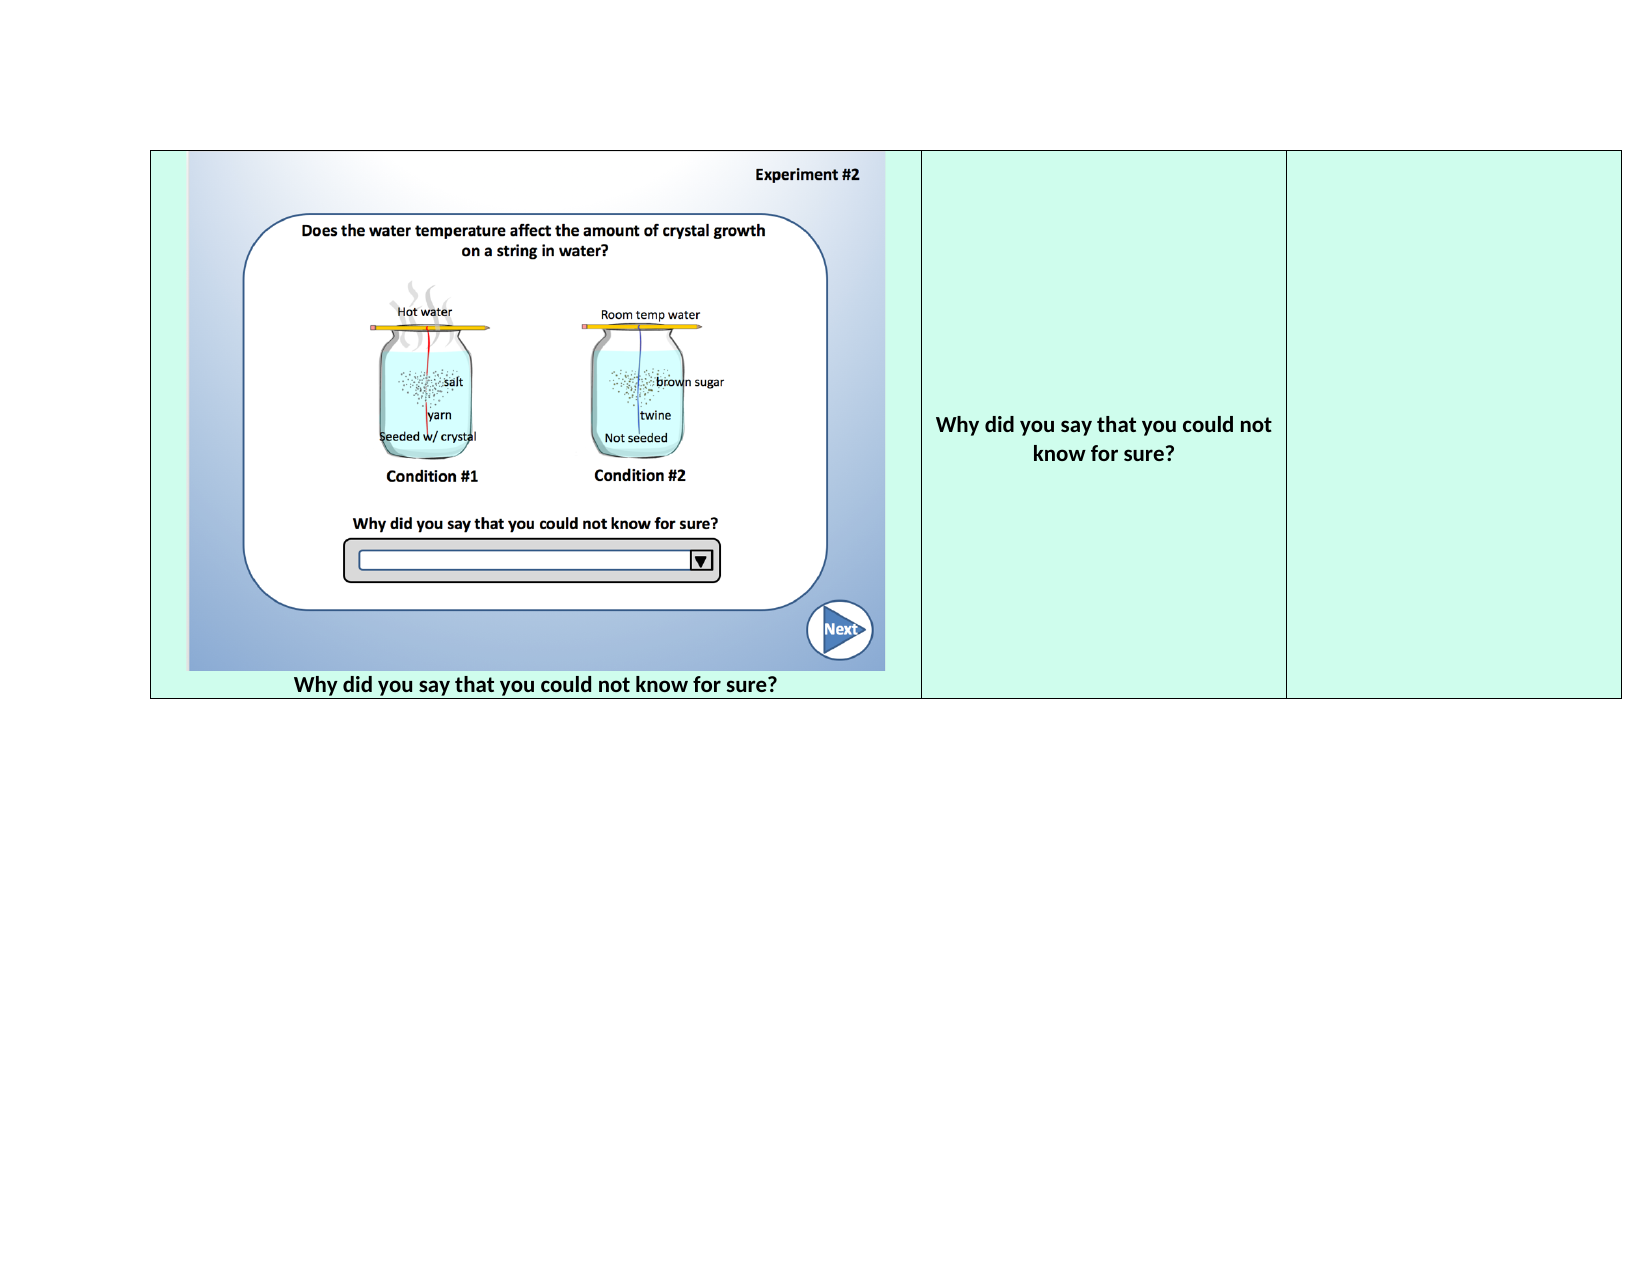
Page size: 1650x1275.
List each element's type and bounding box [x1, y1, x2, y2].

picture [186, 151, 886, 671]
table_cell [922, 151, 1286, 698]
table_cell [151, 151, 921, 698]
table_cell [1287, 151, 1621, 698]
